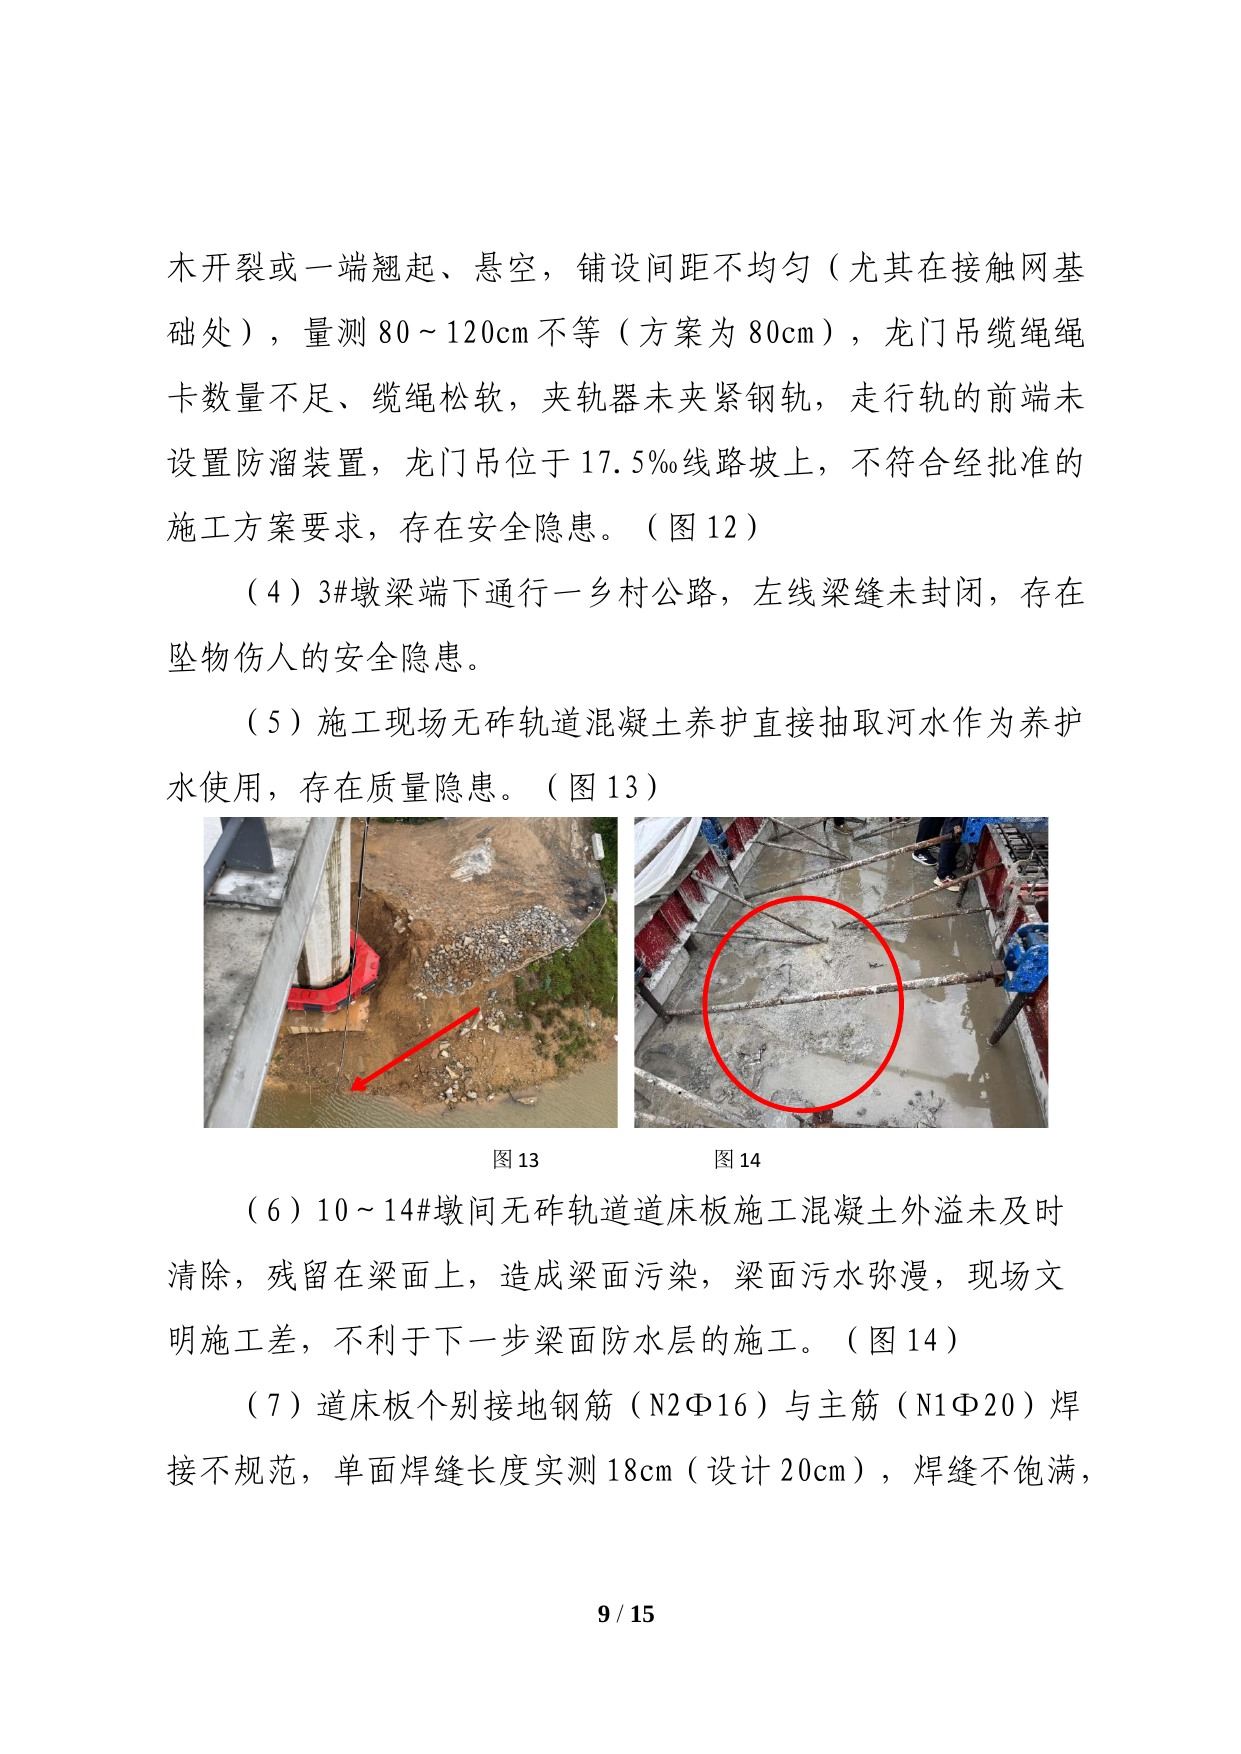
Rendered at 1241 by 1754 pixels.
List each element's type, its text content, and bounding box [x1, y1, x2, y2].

picture [634, 817, 1049, 1128]
list 3#墩梁端下通行一乡村公路，左线梁缝未封闭，存在坠物伤人的安全隐患。 [165, 558, 1087, 688]
text 图13 图14 [165, 1143, 1087, 1175]
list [165, 233, 1087, 558]
picture [203, 817, 618, 1128]
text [165, 1370, 1087, 1500]
text （5）施工现场无砟轨道混凝土养护直接抽取河水作为养护水使用，存在质量隐患。（图13） [165, 688, 1087, 818]
text （6）10～14#墩间无砟轨道道床板施工混凝土外溢未及时清除，残留在梁面上，造成梁面污染，梁面污水弥漫，现场文明施工差，不利于下一步梁面防水层的施工。（图14） [165, 1175, 1087, 1370]
